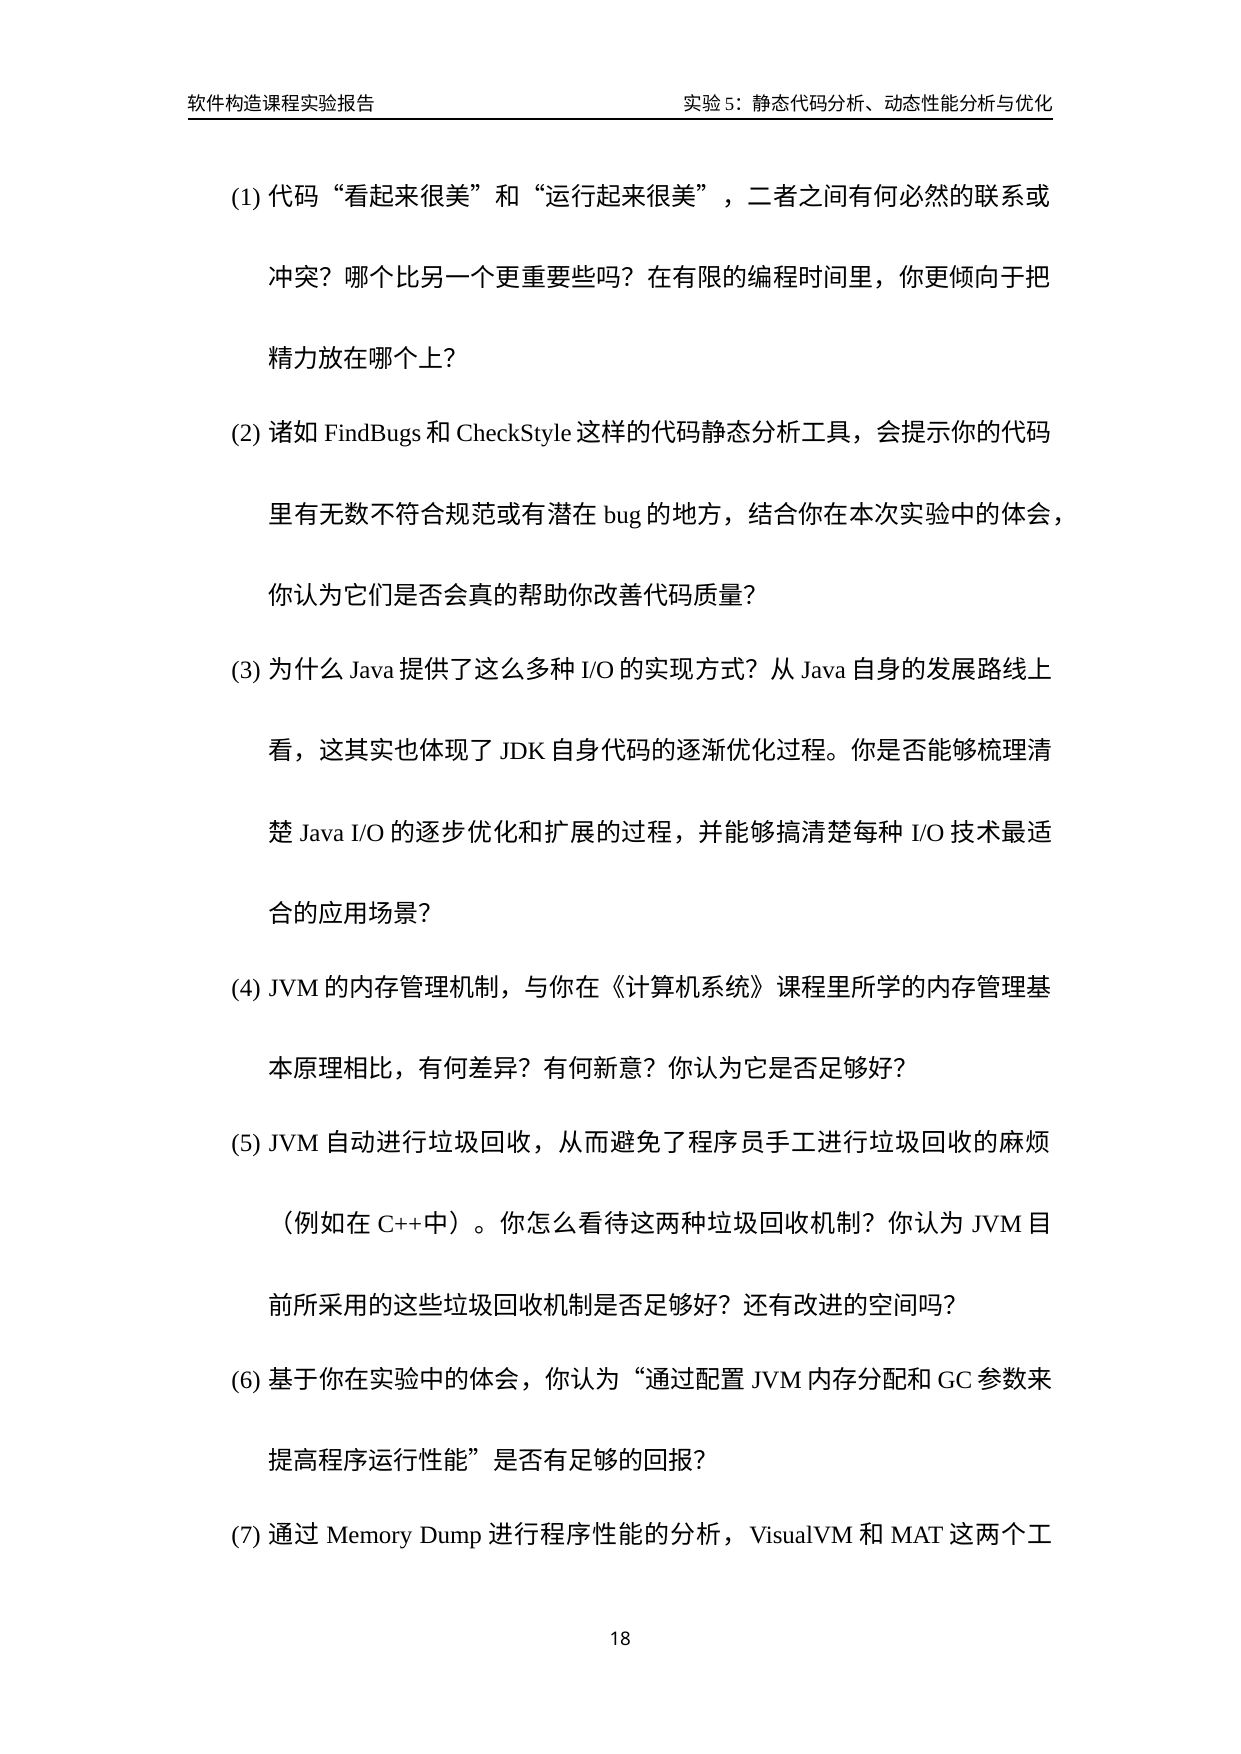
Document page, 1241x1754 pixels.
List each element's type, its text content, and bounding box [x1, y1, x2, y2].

list JVM的内存管理机制，与你在《计算机系统》课程里所学的内存管理基本原理相比，有何差异？有何新意？你认为它是否足够好？ [231, 953, 1053, 1099]
list JVM自动进行垃圾回收，从而避免了程序员手工进行垃圾回收的麻烦（例如在C++中）。你怎么看待这两种垃圾回收机制？你认为JVM目前所采用的这些垃圾回收机制是否足够好？还有改进的空间吗？ [231, 1108, 1053, 1336]
list 基于你在实验中的体会，你认为“通过配置JVM内存分配和GC参数来提高程序运行性能”是否有足够的回报？ [231, 1345, 1053, 1491]
list 代码“看起来很美”和“运行起来很美”，二者之间有何必然的联系或冲突？哪个比另一个更重要些吗？在有限的编程时间里，你更倾向于把精力放在哪个上？ [231, 162, 1053, 389]
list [231, 1500, 1053, 1565]
list 诸如FindBugs和CheckStyle这样的代码静态分析工具，会提示你的代码里有无数不符合规范或有潜在bug的地方，结合你在本次实验中的体会，你认为它们是否会真的帮助你改善代码质量？ [231, 398, 1053, 626]
list 为什么Java提供了这么多种I/O的实现方式？从Java自身的发展路线上看，这其实也体现了JDK自身代码的逐渐优化过程。你是否能够梳理清楚Java I/O的逐步优化和扩展的过程，并能够搞清楚每种I/O技术最适合的应用场景？ [231, 635, 1053, 944]
